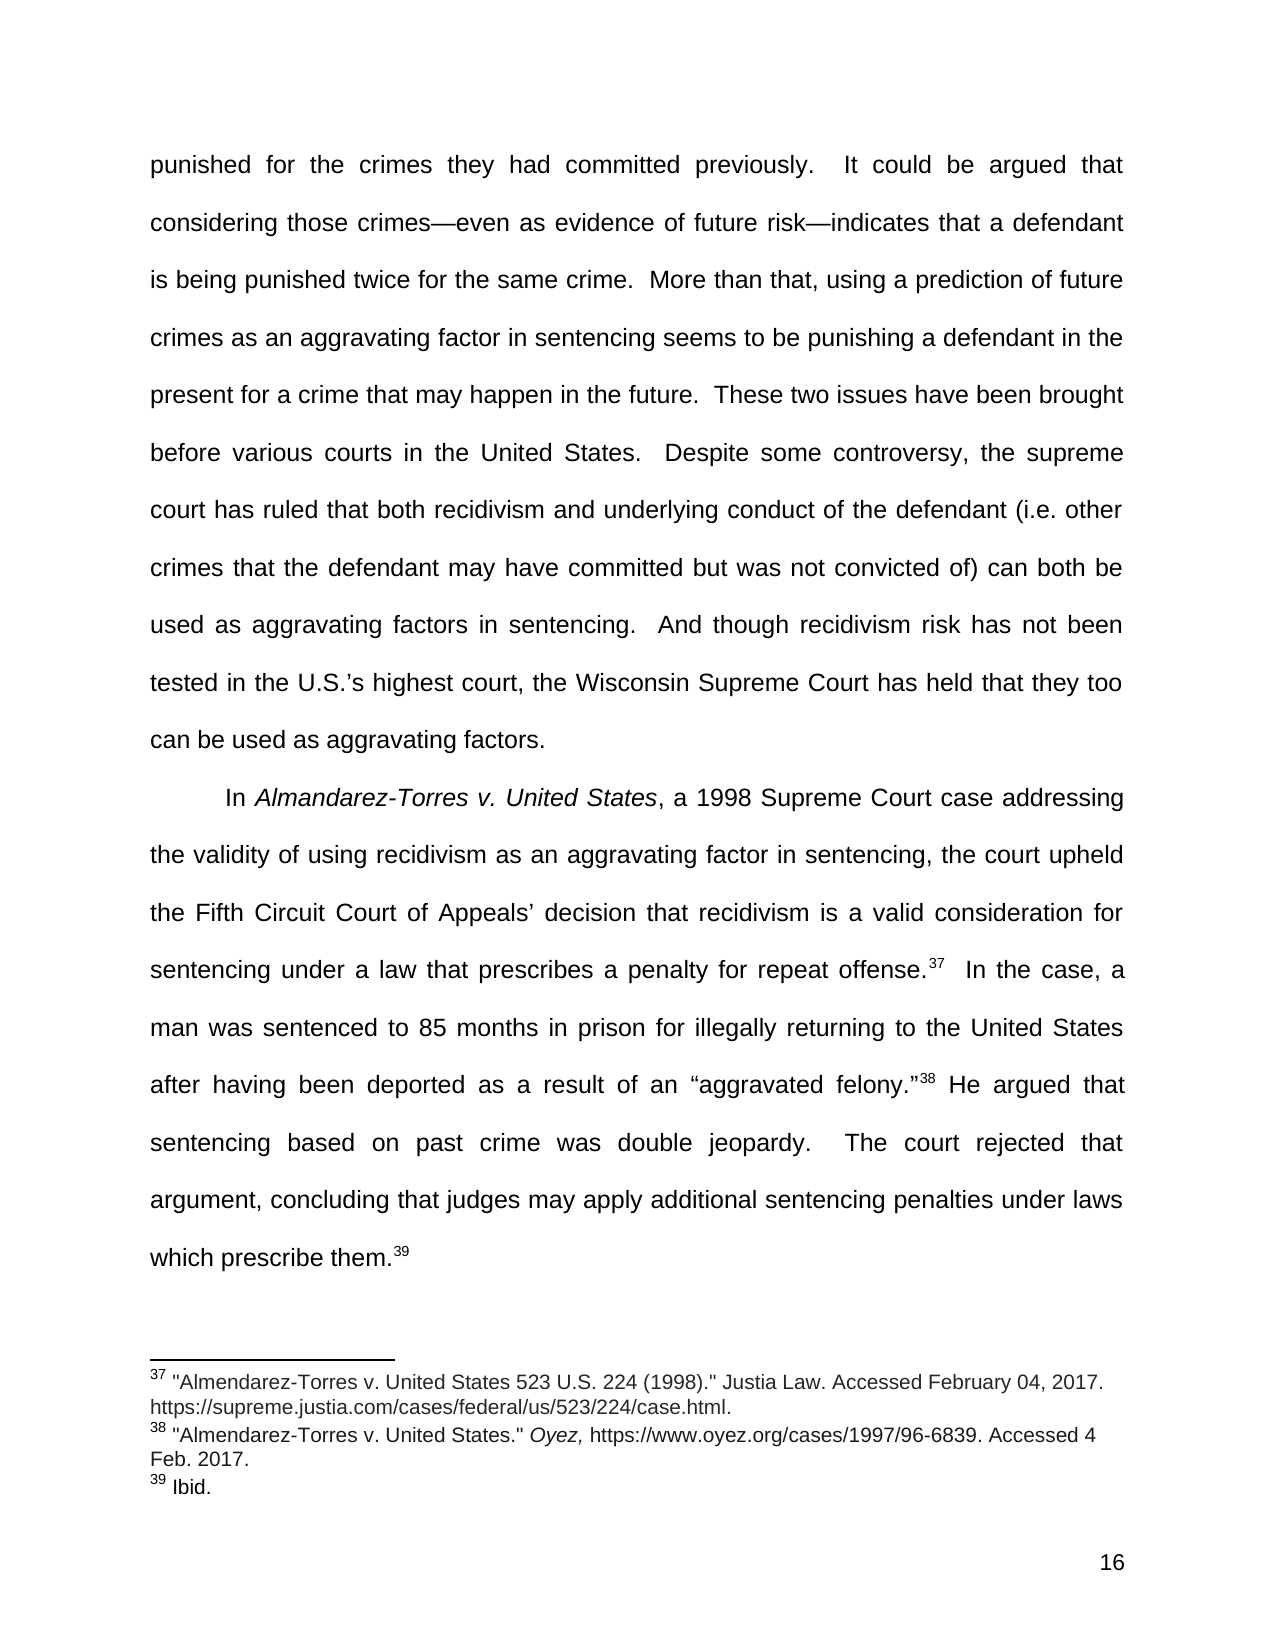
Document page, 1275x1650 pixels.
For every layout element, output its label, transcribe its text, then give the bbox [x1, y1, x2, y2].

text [150, 150, 1125, 754]
text In Almandarez-Torres v. United States, a 1998 Supreme Court case addressing the validity of using recidivism as an aggravating factor in sentencing, the court upheld the Fifth Circuit Court of Appeals’ decision that recidivism is a valid consideration for sentencing under a law that prescribes a penalty for repeat offense. In the case, a man was sentenced to 85 months in prison for illegally returning to the United States after having been deported as a result of an “aggravated felony.” He argued that sentencing based on past crime was double jeopardy. The court rejected that argument, concluding that judges may apply additional sentencing penalties under laws which prescribe them. [150, 782, 1125, 1271]
